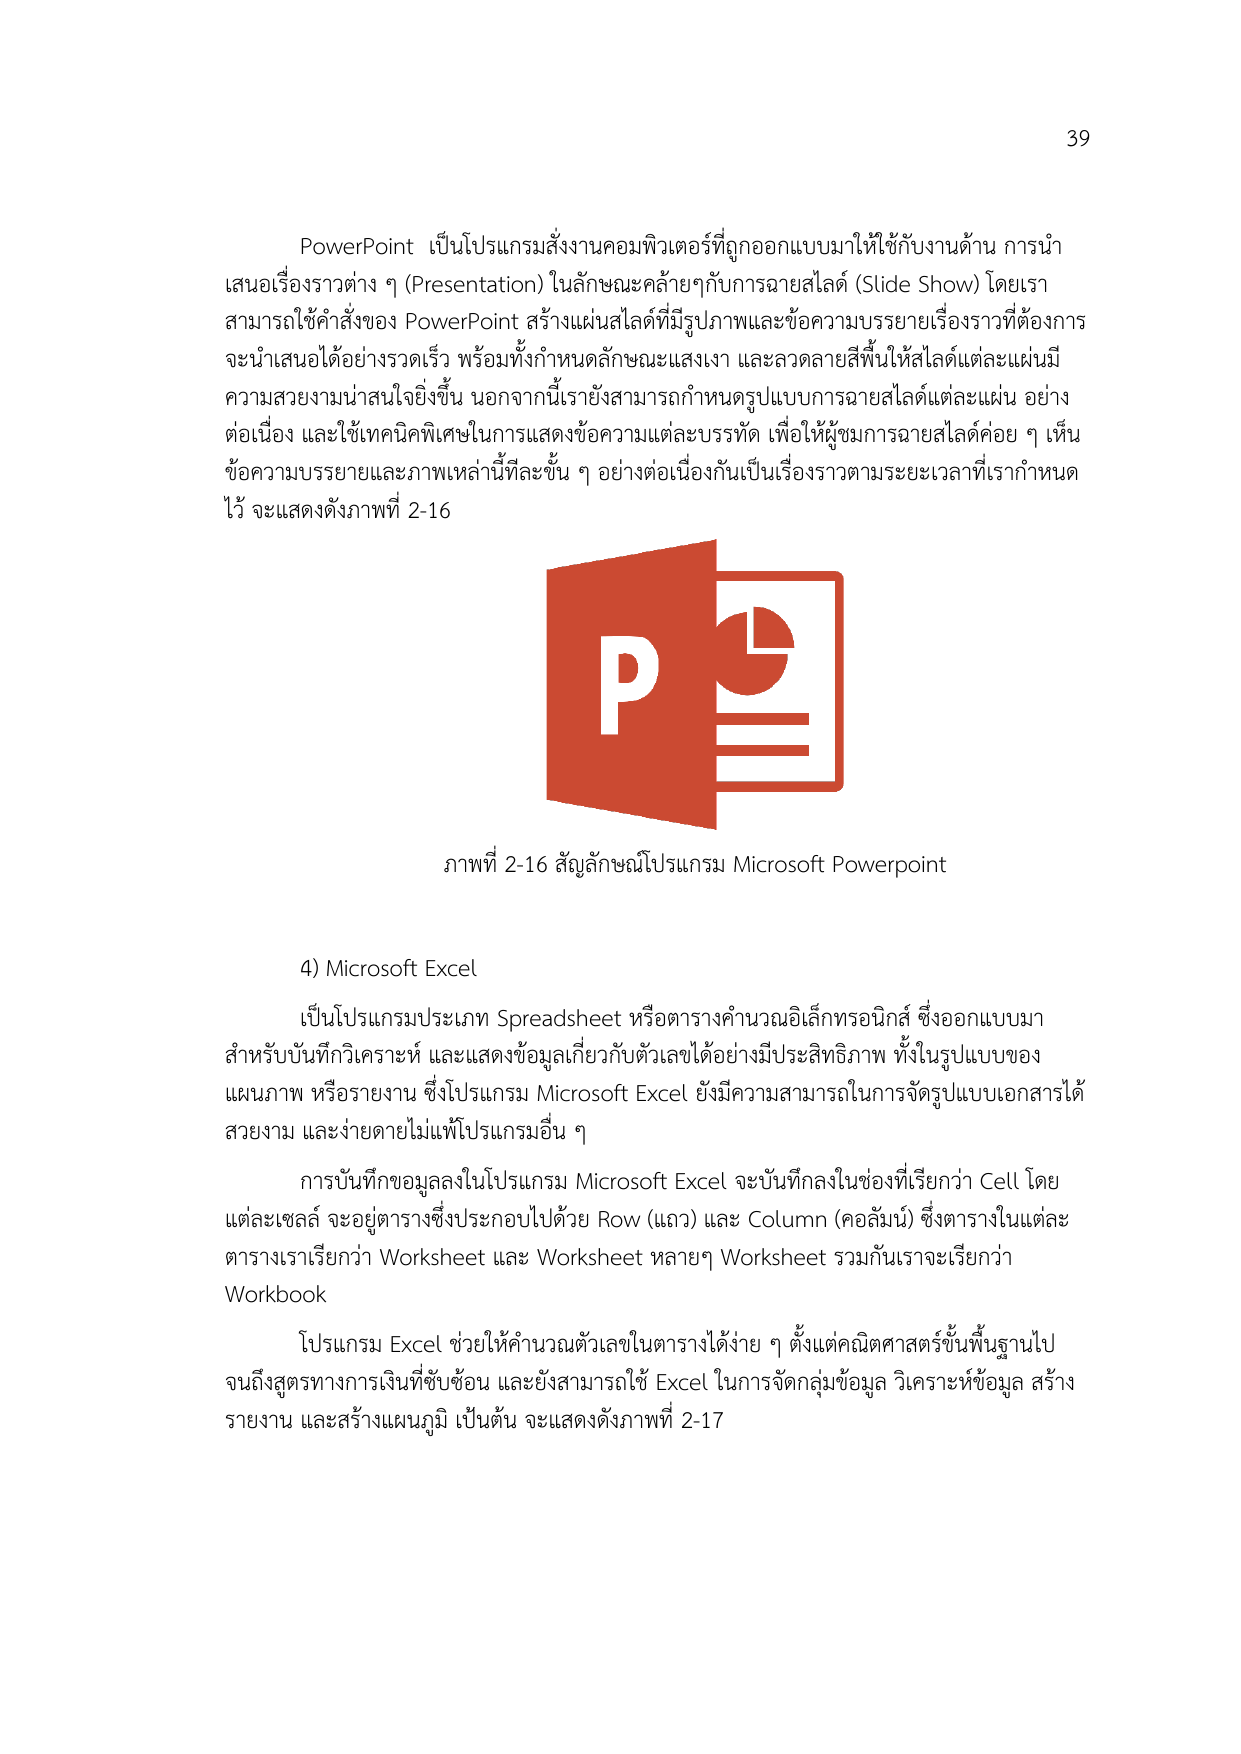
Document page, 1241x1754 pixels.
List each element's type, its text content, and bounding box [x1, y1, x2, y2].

picture [546, 539, 844, 831]
text ภาพที่ 2-16 สัญลักษณโปรแกรม Microsoft Powerpoint [225, 843, 1090, 881]
text โปรแกรม Excel ช่วยให้คำนวณตัวเลขในตารางได้ง่าย ๆ ตั้งแต่คณิตศาสตร์ขั้นพื้นฐานไปจนถึงสูตรทางการเงินที่ซับซ้อน และยังสามารถใช้ Excel ในการจัดกลุ่มข้อมูล วิเคราะห์ข้อมูล สร้างรายงาน และสร้างแผนภูมิ เป้นต้น จะแสดงดังภาพที่ 2-17 [225, 1323, 1090, 1437]
text PowerPoint เป็นโปรแกรมสั่งงานคอมพิวเตอร์ที่ถูกออกแบบมาให้ใช้กับงานด้าน การนำเสนอเรื่องราวต่าง ๆ (Presentation) ในลักษณะคล้ายๆกับการฉายสไลด์ (Slide Show) โดยเราสามารถใช้คำสั่งของ PowerPoint สร้างแผ่นสไลด์ที่มีรูปภาพและข้อความบรรยายเรื่องราวที่ต้องการจะนำเสนอได้อย่างรวดเร็ว พร้อมทั้งกำหนดลักษณะแสงเงา และลวดลายสีพื้นให้สไลด์แต่ละแผ่นมีความสวยงามน่าสนใจยิ่งขึ้น นอกจากนี้เรายังสามารถกำหนดรูปแบบการฉายสไลด์แต่ละแผ่น อย่างต่อเนื่อง และใช้เทคนิคพิเศษในการแสดงข้อความแต่ละบรรทัด เพื่อให้ผู้ชมการฉายสไลด์ค่อย ๆ เห็นข้อความบรรยายและภาพเหล่านี้ทีละขั้น ๆ อย่างต่อเนื่องกันเป็นเรื่องราวตามระยะเวลาที่เรากำหนดไว้ จะแสดงดังภาพที่ 2-16 [225, 225, 1090, 527]
list Microsoft Excel [225, 947, 1090, 984]
text การบันทึกขอมูลลงในโปรแกรม Microsoft Excel จะบันทึกลงในช่องที่เรียกว่า Cell โดยแต่ละเซลล์ จะอยู่ตารางซึ่งประกอบไปด้วย Row (แถว) และ Column (คอลัมน์) ซึ่งตารางในแต่ละตารางเราเรียกว่า Worksheet และ Worksheet หลายๆ Worksheet รวมกันเราจะเรียกว่า Workbook [225, 1160, 1090, 1311]
text เป็นโปรแกรมประเภท Spreadsheet หรือตารางคํานวณอิเล็กทรอนิกส์ ซึ่งออกแบบมาสำหรับบันทึกวิเคราะห์ และแสดงข้อมูลเกี่ยวกับตัวเลขได้อย่างมีประสิทธิภาพ ทั้งในรูปแบบของแผนภาพ หรือรายงาน ซึ่งโปรแกรม Microsoft Excel ยังมีความสามารถในการจัดรูปแบบเอกสารได้สวยงาม และง่ายดายไม่แพ้โปรแกรมอื่น ๆ [225, 997, 1090, 1148]
